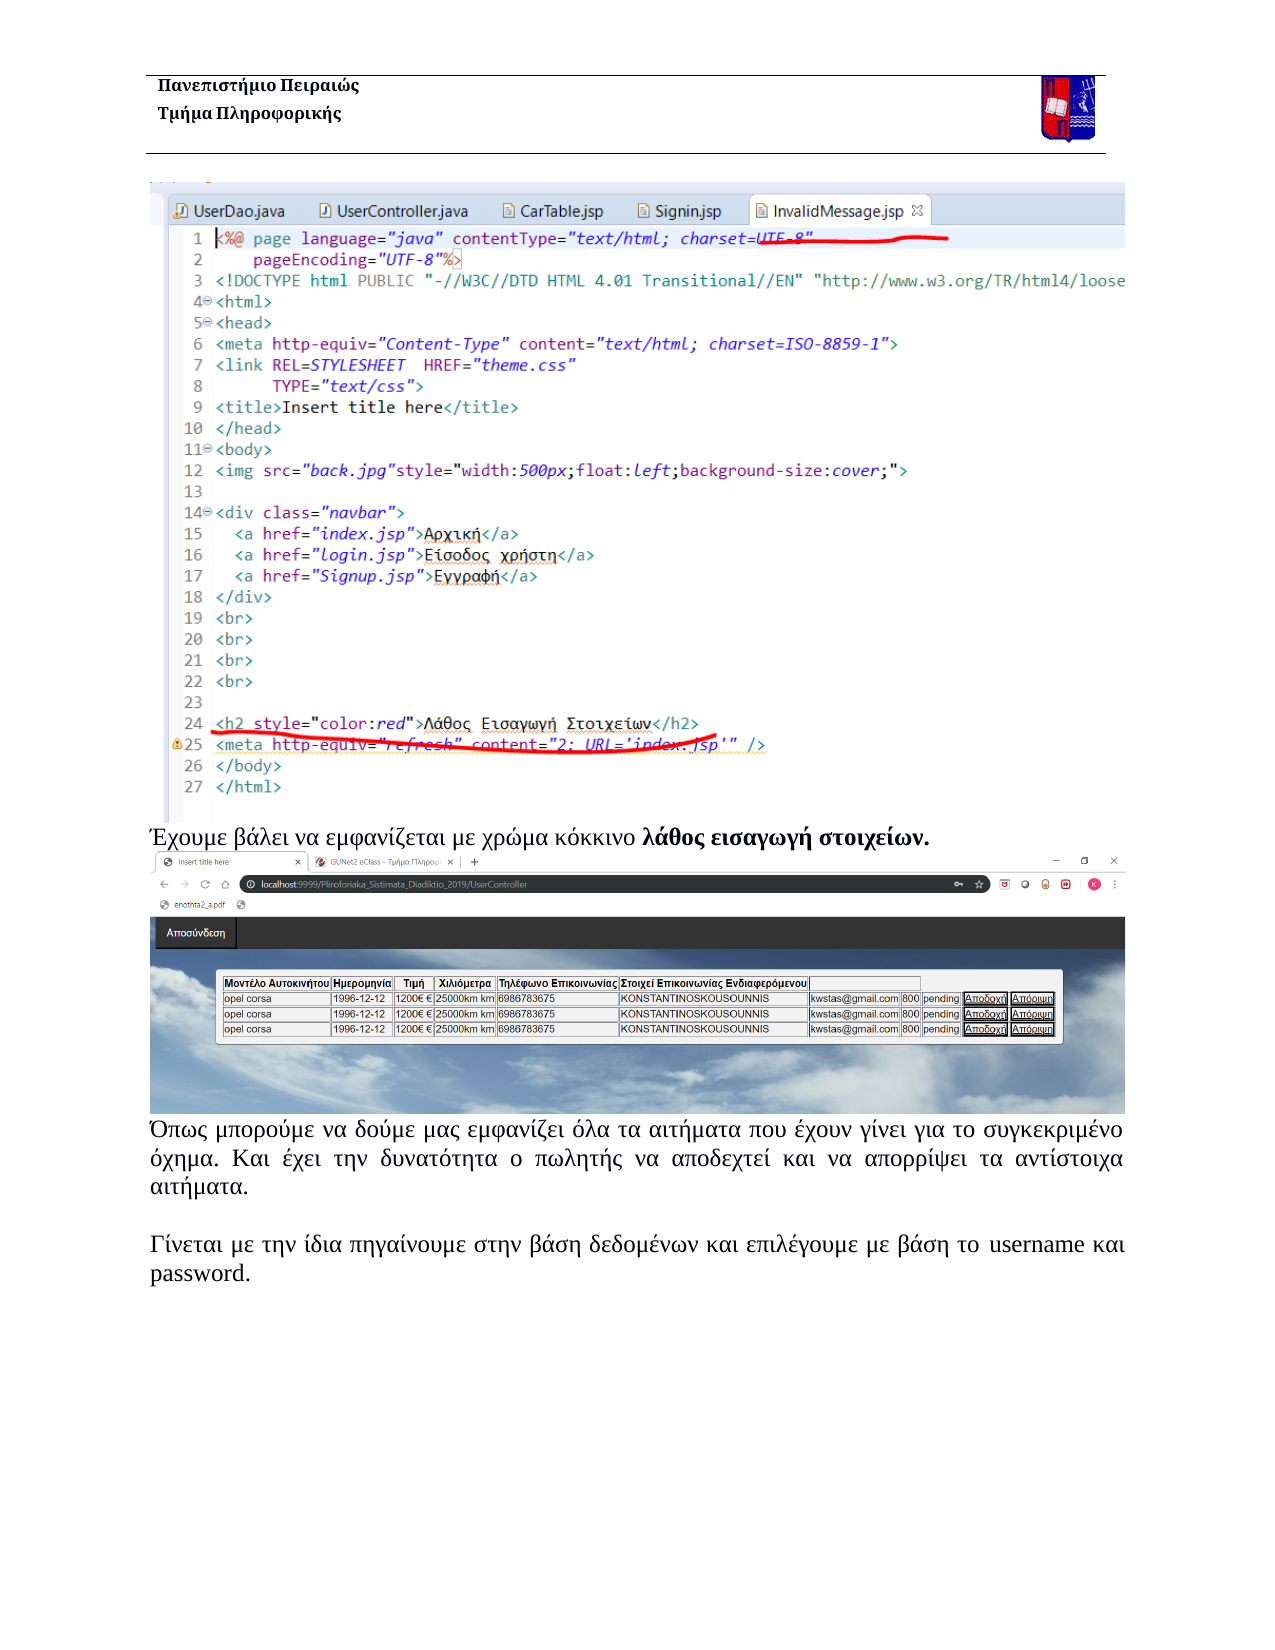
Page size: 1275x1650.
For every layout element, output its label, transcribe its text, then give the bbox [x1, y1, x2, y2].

picture [150, 851, 1125, 1114]
text Γίνεται με την ίδια πηγαίνουμε στην βάση δεδομένων και επιλέγουμε με βάση το username και password. [150, 1229, 1125, 1286]
text Όπως μπορούμε να δούμε μας εμφανίζει όλα τα αιτήματα που έχουν γίνει για το συγκεκριμένο όχημα. Και έχει την δυνατότητα ο πωλητής να αποδεχτεί και να απορρίψει τα αντίστοιχα αιτήματα. [150, 1114, 1125, 1200]
picture [150, 182, 1125, 823]
picture [1041, 76, 1095, 143]
text Έχουμε βάλει να εμφανίζεται με χρώμα κόκκινο λάθος εισαγωγή στοιχείων. [150, 823, 1125, 851]
